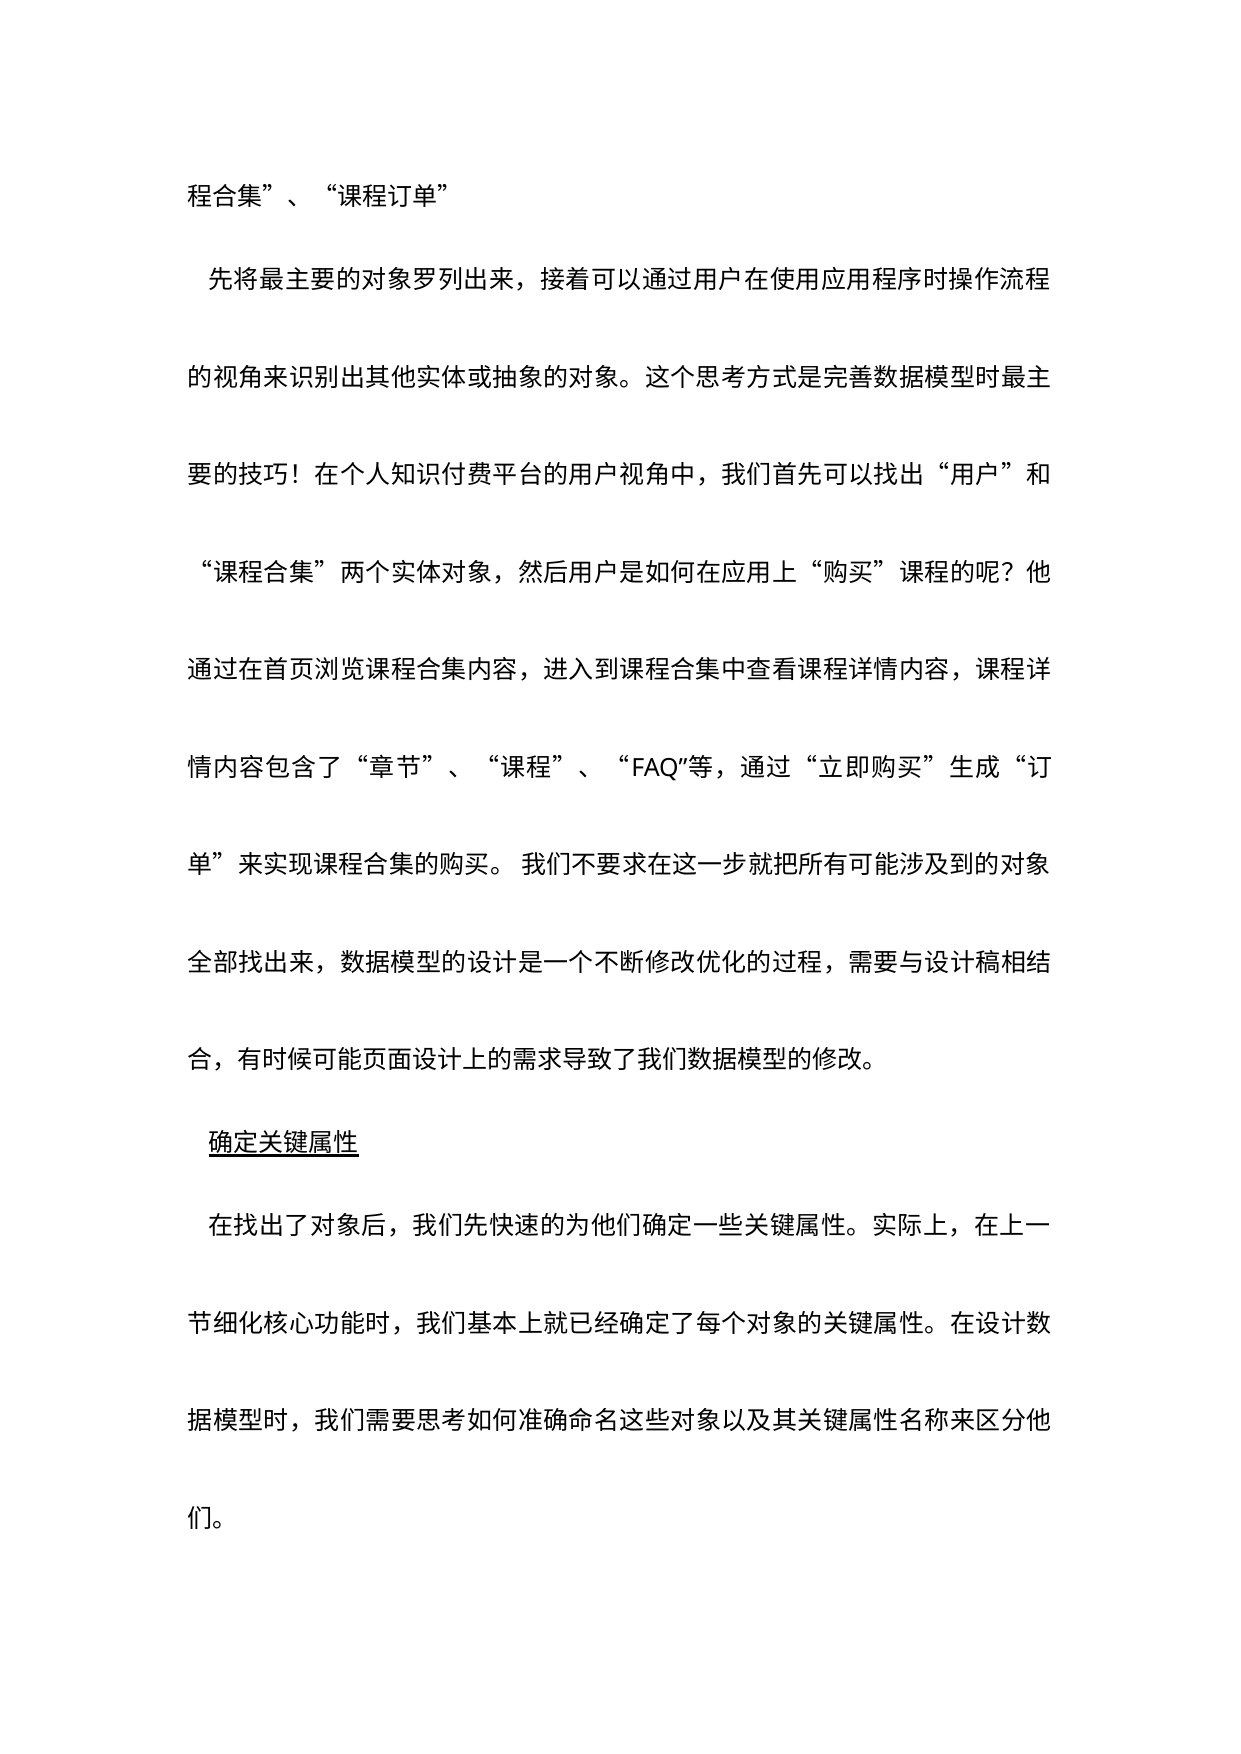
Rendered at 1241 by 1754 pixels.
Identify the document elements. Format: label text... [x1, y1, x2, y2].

text 确定关键属性 [187, 1108, 1053, 1173]
text 在找出了对象后，我们先快速的为他们确定一些关键属性。实际上，在上一节细化核心功能时，我们基本上就已经确定了每个对象的关键属性。在设计数据模型时，我们需要思考如何准确命名这些对象以及其关键属性名称来区分他们。 [187, 1191, 1053, 1549]
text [187, 162, 1053, 227]
text 先将最主要的对象罗列出来，接着可以通过用户在使用应用程序时操作流程的视角来识别出其他实体或抽象的对象。这个思考方式是完善数据模型时最主要的技巧！在个人知识付费平台的用户视角中，我们首先可以找出“用户”和“课程合集”两个实体对象，然后用户是如何在应用上“购买”课程的呢？他通过在首页浏览课程合集内容，进入到课程合集中查看课程详情内容，课程详情内容包含了“章节”、“课程”、“FAQ”等，通过“立即购买”生成“订单”来实现课程合集的购买。 我们不要求在这一步就把所有可能涉及到的对象全部找出来，数据模型的设计是一个不断修改优化的过程，需要与设计稿相结合，有时候可能页面设计上的需求导致了我们数据模型的修改。 [187, 245, 1053, 1090]
